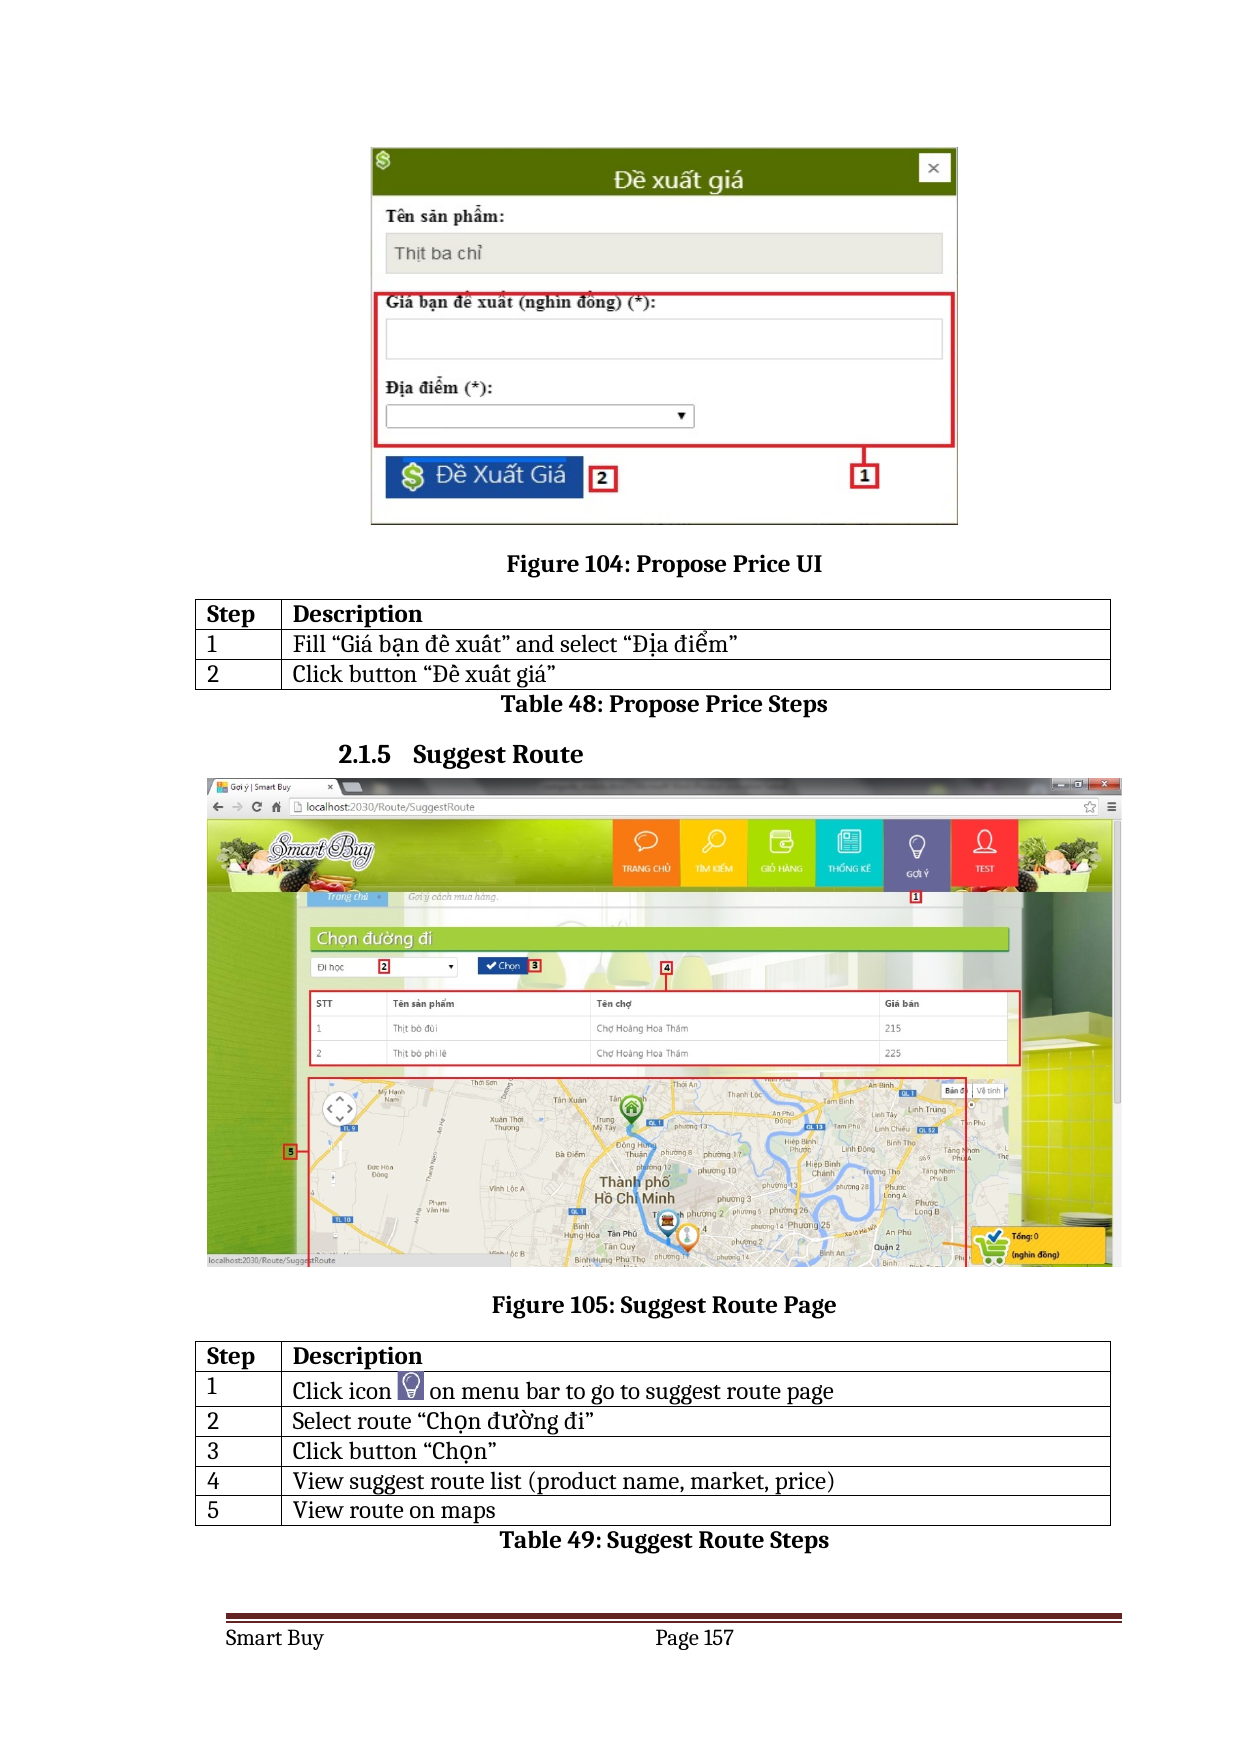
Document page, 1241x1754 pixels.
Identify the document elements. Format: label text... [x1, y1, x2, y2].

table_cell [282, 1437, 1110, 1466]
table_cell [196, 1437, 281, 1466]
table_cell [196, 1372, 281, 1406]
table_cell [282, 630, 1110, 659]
picture [370, 147, 958, 525]
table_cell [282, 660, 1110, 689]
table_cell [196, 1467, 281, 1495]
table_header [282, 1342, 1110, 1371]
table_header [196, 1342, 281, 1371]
picture [397, 1371, 424, 1400]
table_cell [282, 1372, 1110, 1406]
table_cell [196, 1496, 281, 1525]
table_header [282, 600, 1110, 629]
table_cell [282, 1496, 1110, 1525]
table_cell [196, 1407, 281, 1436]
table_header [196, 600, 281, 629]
picture [207, 778, 1122, 1267]
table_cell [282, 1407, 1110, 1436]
subtitle Suggest Route [338, 739, 1122, 770]
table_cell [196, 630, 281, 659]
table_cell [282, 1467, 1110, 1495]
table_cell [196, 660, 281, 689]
